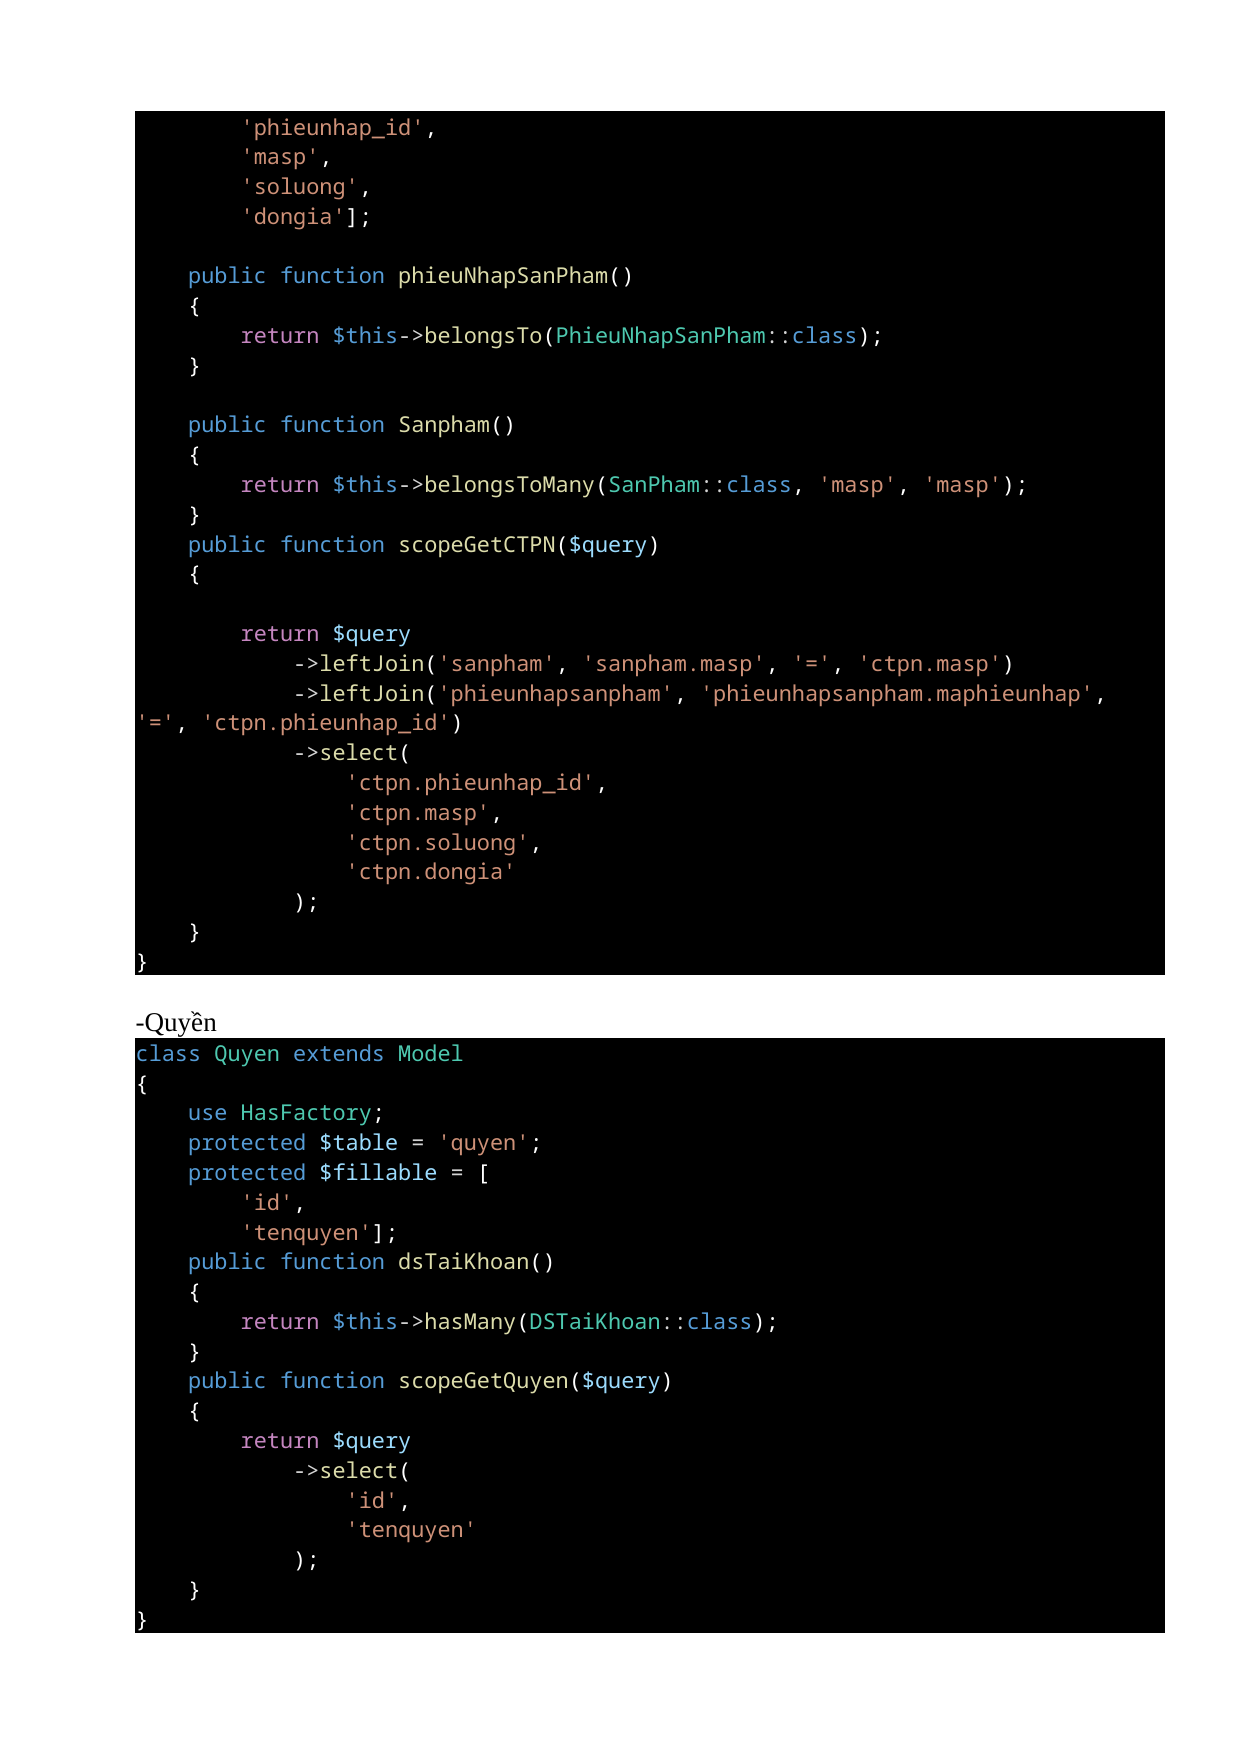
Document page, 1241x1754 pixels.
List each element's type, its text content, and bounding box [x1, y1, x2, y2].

text protected $fillable = [ [135, 1157, 1165, 1187]
text return $query [135, 618, 1165, 648]
text 'phieunhap_id', [135, 111, 1165, 141]
text ->leftJoin('sanpham', 'sanpham.masp', '=', 'ctpn.masp') [135, 648, 1165, 677]
text 'dongia']; [135, 201, 1165, 231]
text public function dsTaiKhoan() [135, 1246, 1165, 1276]
text ->select( [135, 737, 1165, 767]
text 'soluong', [135, 171, 1165, 201]
text 'id', [135, 1484, 1165, 1514]
text class Quyen extends Model [135, 1038, 1165, 1067]
text 'tenquyen' [135, 1514, 1165, 1544]
text return $query [135, 1425, 1165, 1455]
text { [135, 439, 1165, 469]
text } [135, 946, 1165, 975]
text ); [135, 1544, 1165, 1574]
text 'id', [135, 1187, 1165, 1216]
text } [135, 1336, 1165, 1365]
text ->select( [135, 1455, 1165, 1484]
text return $this->belongsToMany(SanPham::class, 'masp', 'masp'); [135, 469, 1165, 499]
text } [135, 916, 1165, 946]
text public function scopeGetQuyen($query) [135, 1365, 1165, 1395]
text -Quyền [135, 1007, 1165, 1038]
text { [135, 558, 1165, 588]
text { [135, 1276, 1165, 1306]
text { [135, 1395, 1165, 1425]
text use HasFactory; [135, 1097, 1165, 1127]
text } [135, 1574, 1165, 1604]
text { [135, 290, 1165, 320]
text return $this->belongsTo(PhieuNhapSanPham::class); [135, 320, 1165, 350]
text 'ctpn.dongia' [135, 856, 1165, 886]
text public function scopeGetCTPN($query) [135, 528, 1165, 558]
text 'ctpn.phieunhap_id', [135, 767, 1165, 797]
text } [135, 1604, 1165, 1633]
text 'ctpn.soluong', [135, 826, 1165, 856]
text } [135, 499, 1165, 528]
text } [135, 350, 1165, 379]
text 'ctpn.masp', [135, 797, 1165, 826]
text public function Sanpham() [135, 409, 1165, 439]
text public function phieuNhapSanPham() [135, 260, 1165, 290]
text ->leftJoin('phieunhapsanpham', 'phieunhapsanpham.maphieunhap', '=', 'ctpn.phieunhap_id') [135, 677, 1165, 737]
text 'masp', [135, 141, 1165, 171]
text protected $table = 'quyen'; [135, 1127, 1165, 1157]
text ); [135, 886, 1165, 916]
text return $this->hasMany(DSTaiKhoan::class); [135, 1306, 1165, 1336]
text 'tenquyen']; [135, 1216, 1165, 1246]
text { [135, 1067, 1165, 1097]
